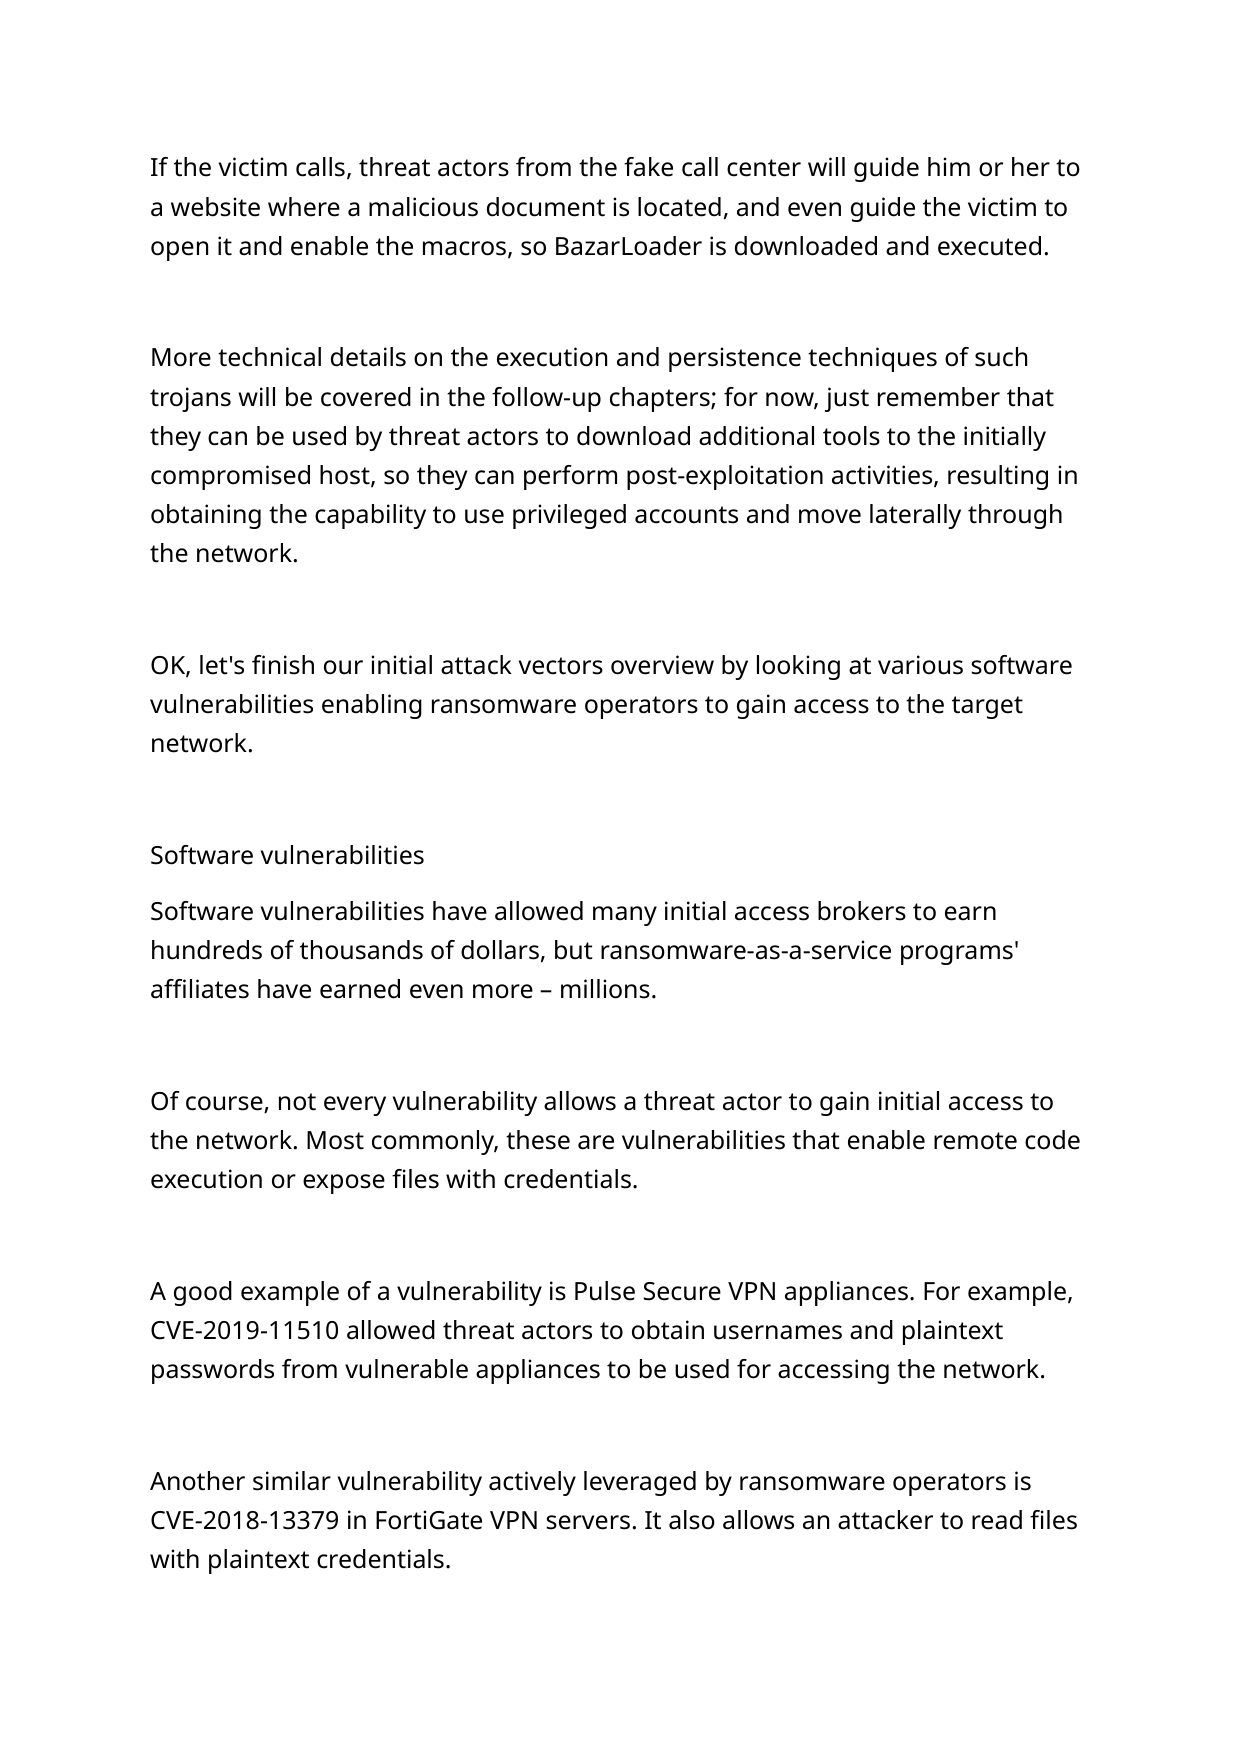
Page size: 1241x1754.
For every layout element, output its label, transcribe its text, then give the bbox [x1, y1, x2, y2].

text If the victim calls, threat actors from the fake call center will guide him or her to a website where a malicious document is located, and even guide the victim to open it and enable the macros, so BazarLoader is downloaded and executed. [150, 150, 1090, 262]
text OK, let's finish our initial attack vectors overview by looking at various software vulnerabilities enabling ransomware operators to gain access to the target network. [150, 647, 1090, 760]
text Of course, not every vulnerability allows a threat actor to gain initial access to the network. Most commonly, these are vulnerabilities that enable remote code execution or expose files with credentials. [150, 1083, 1090, 1196]
text A good example of a vulnerability is Pulse Secure VPN appliances. For example, CVE-2019-11510 allowed threat actors to obtain usernames and plaintext passwords from vulnerable appliances to be used for accessing the network. [150, 1273, 1090, 1386]
text Another similar vulnerability actively leveraged by ransomware operators is CVE-2018-13379 in FortiGate VPN servers. It also allows an attacker to read files with plaintext credentials. [150, 1463, 1090, 1576]
text Software vulnerabilities [150, 837, 1090, 872]
text Software vulnerabilities have allowed many initial access brokers to earn hundreds of thousands of dollars, but ransomware-as-a-service programs' affiliates have earned even more – millions. [150, 893, 1090, 1006]
text More technical details on the execution and persistence techniques of such trojans will be covered in the follow-up chapters; for now, just remember that they can be used by threat actors to download additional tools to the initially compromised host, so they can perform post-exploitation activities, resulting in obtaining the capability to use privileged accounts and move laterally through the network. [150, 340, 1090, 570]
